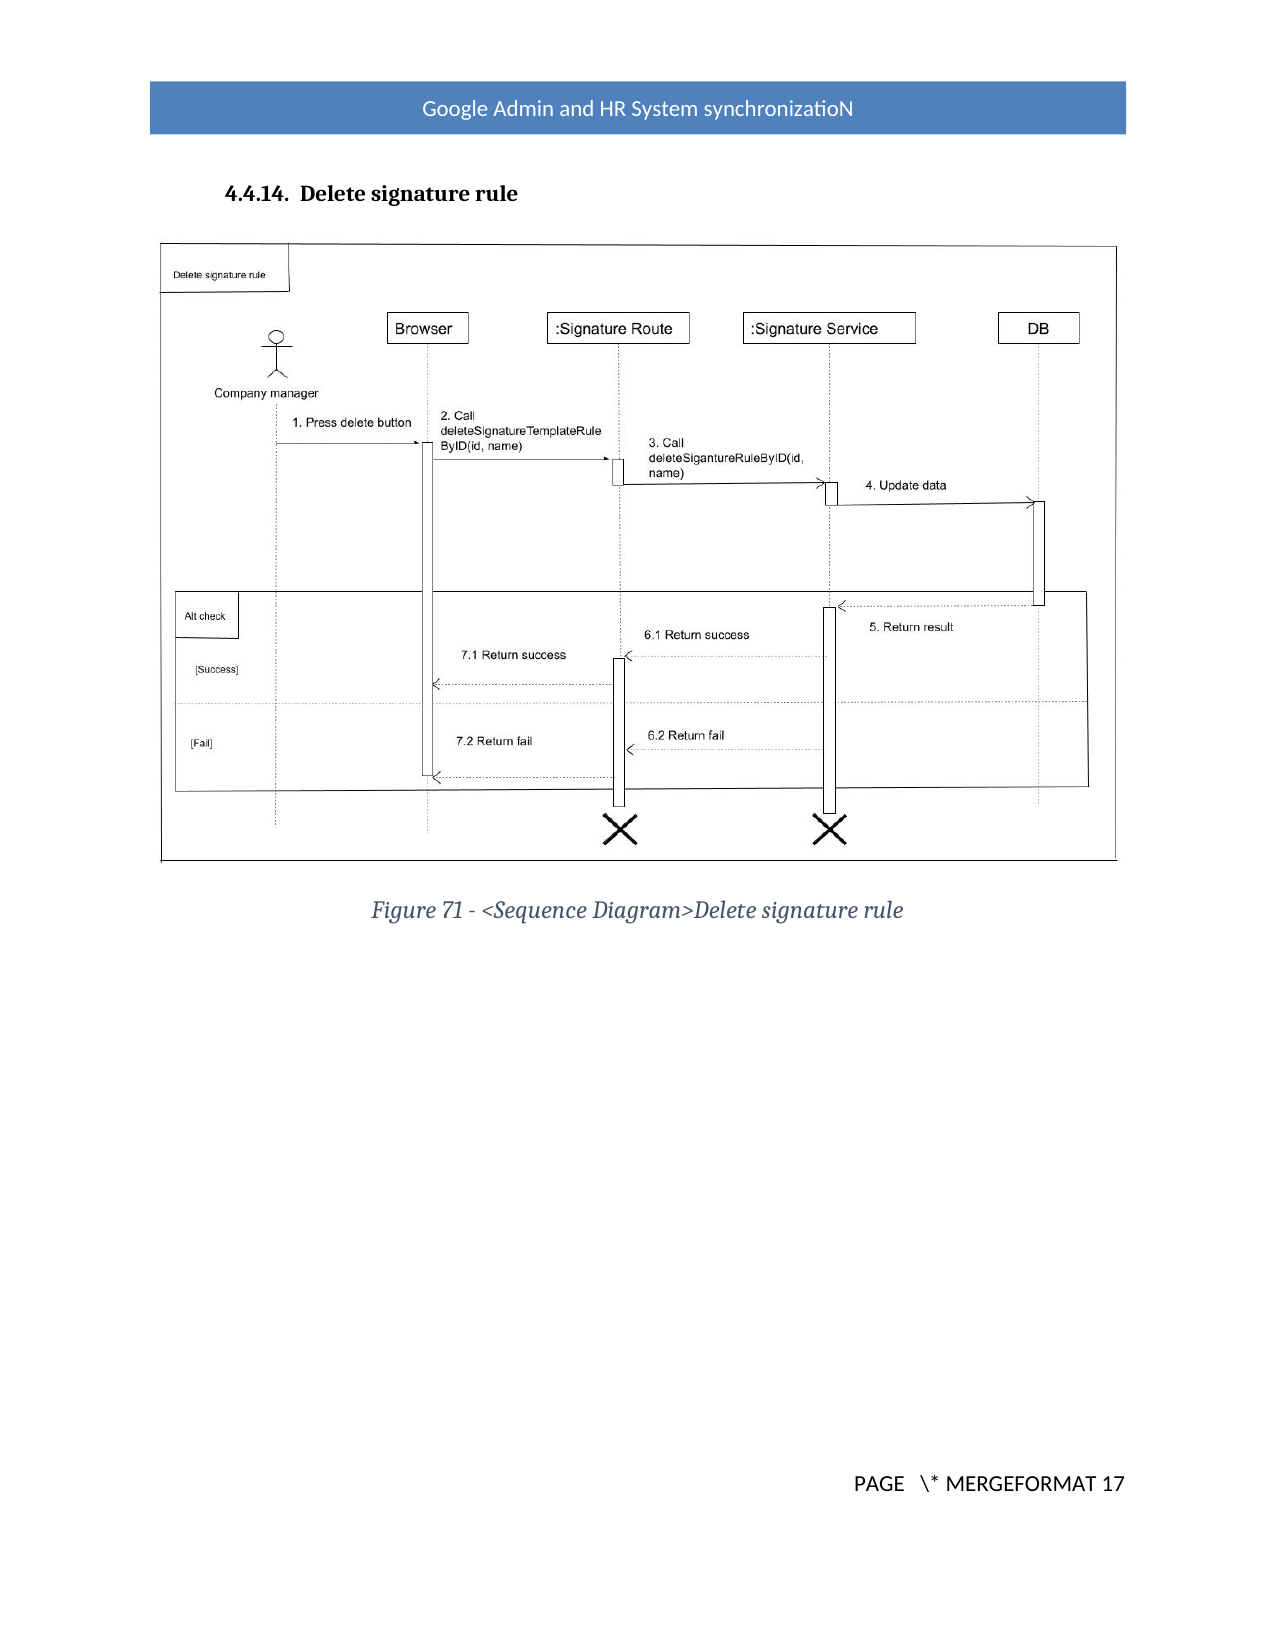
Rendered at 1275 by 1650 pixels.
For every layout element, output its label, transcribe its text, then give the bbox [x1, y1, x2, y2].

subtitle Delete signature rule [225, 181, 1125, 207]
text Figure 71 - <Sequence Diagram>Delete signature rule [150, 896, 1125, 925]
picture [150, 231, 1125, 864]
